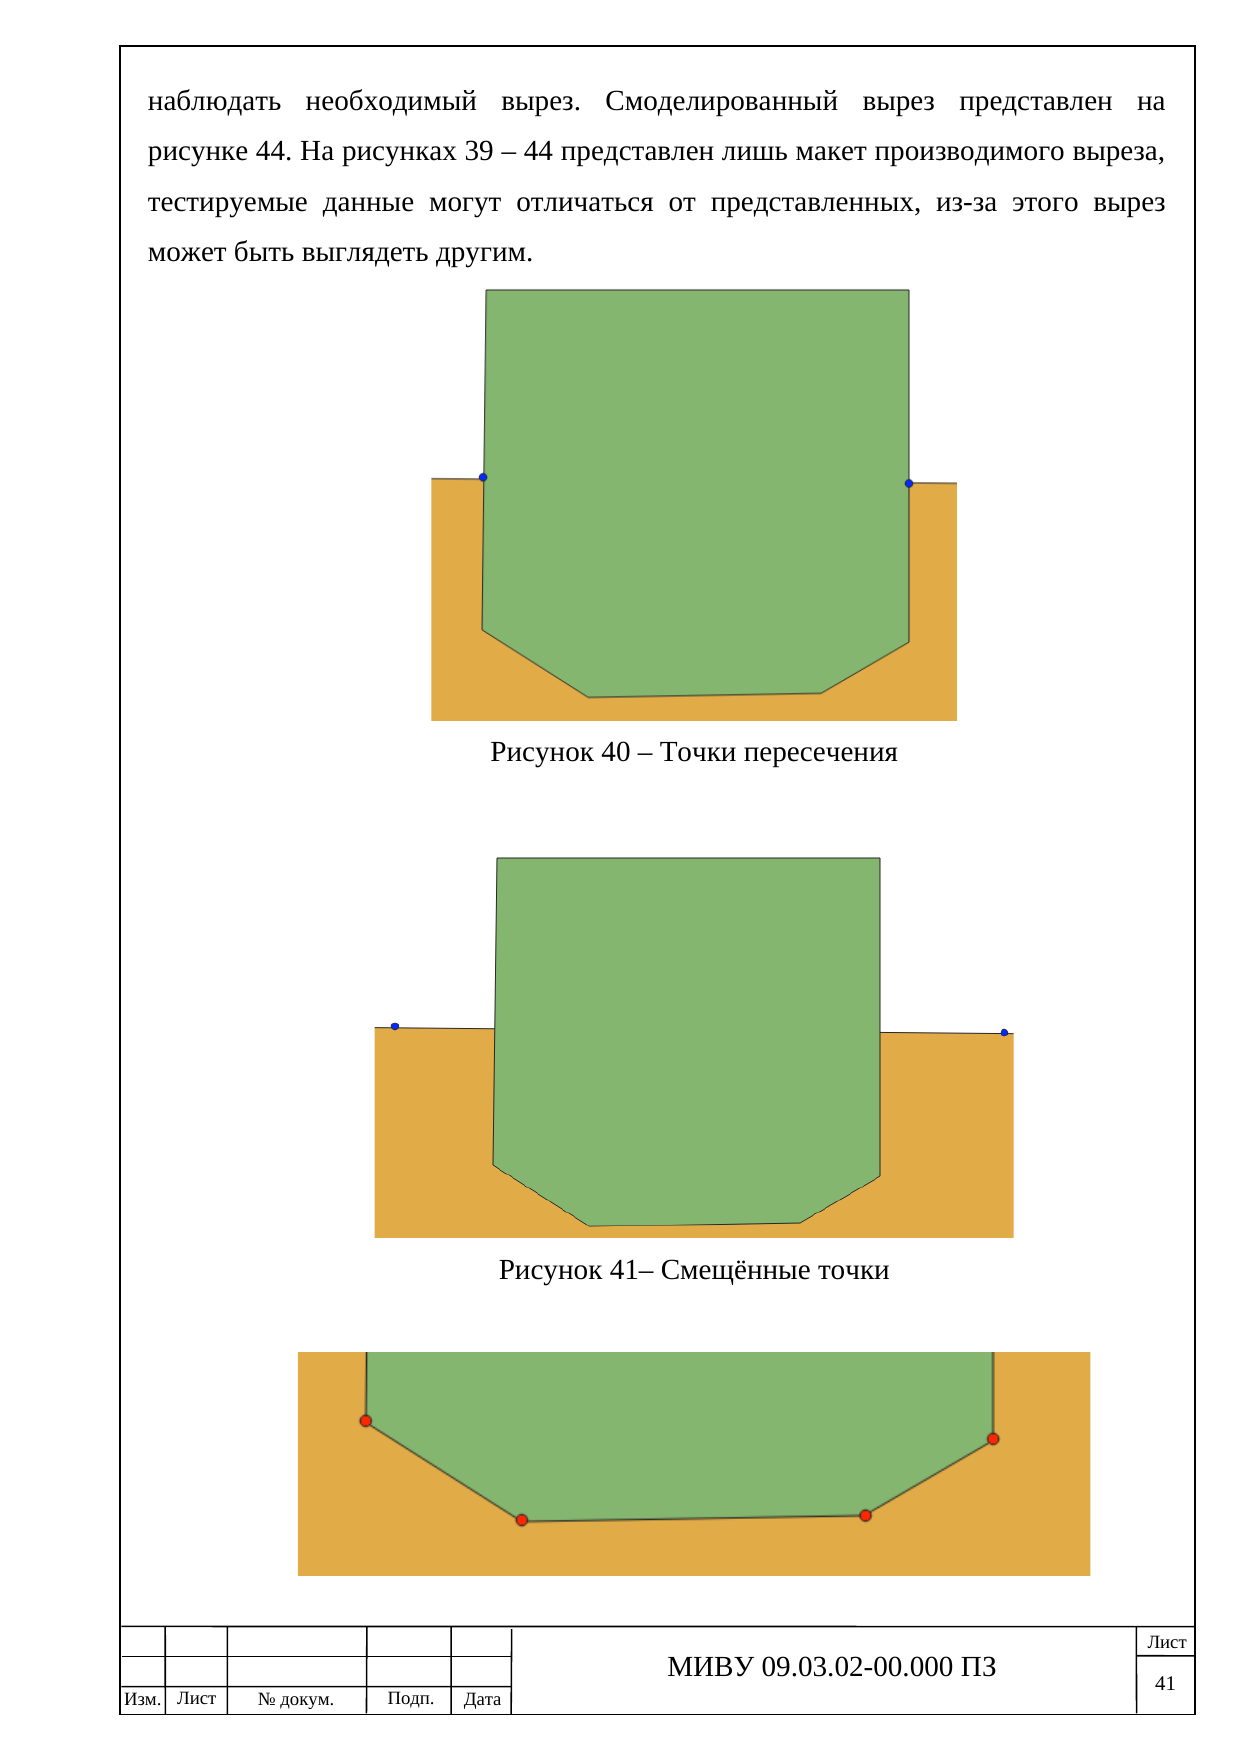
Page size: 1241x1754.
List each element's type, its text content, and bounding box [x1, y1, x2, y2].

list Рисунок 41– Смещённые точки [148, 1252, 1167, 1286]
list Рисунок 40 – Точки пересечения [148, 734, 1167, 768]
picture [297, 1352, 1091, 1576]
picture [431, 284, 957, 721]
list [148, 83, 1167, 268]
picture [374, 835, 1014, 1238]
